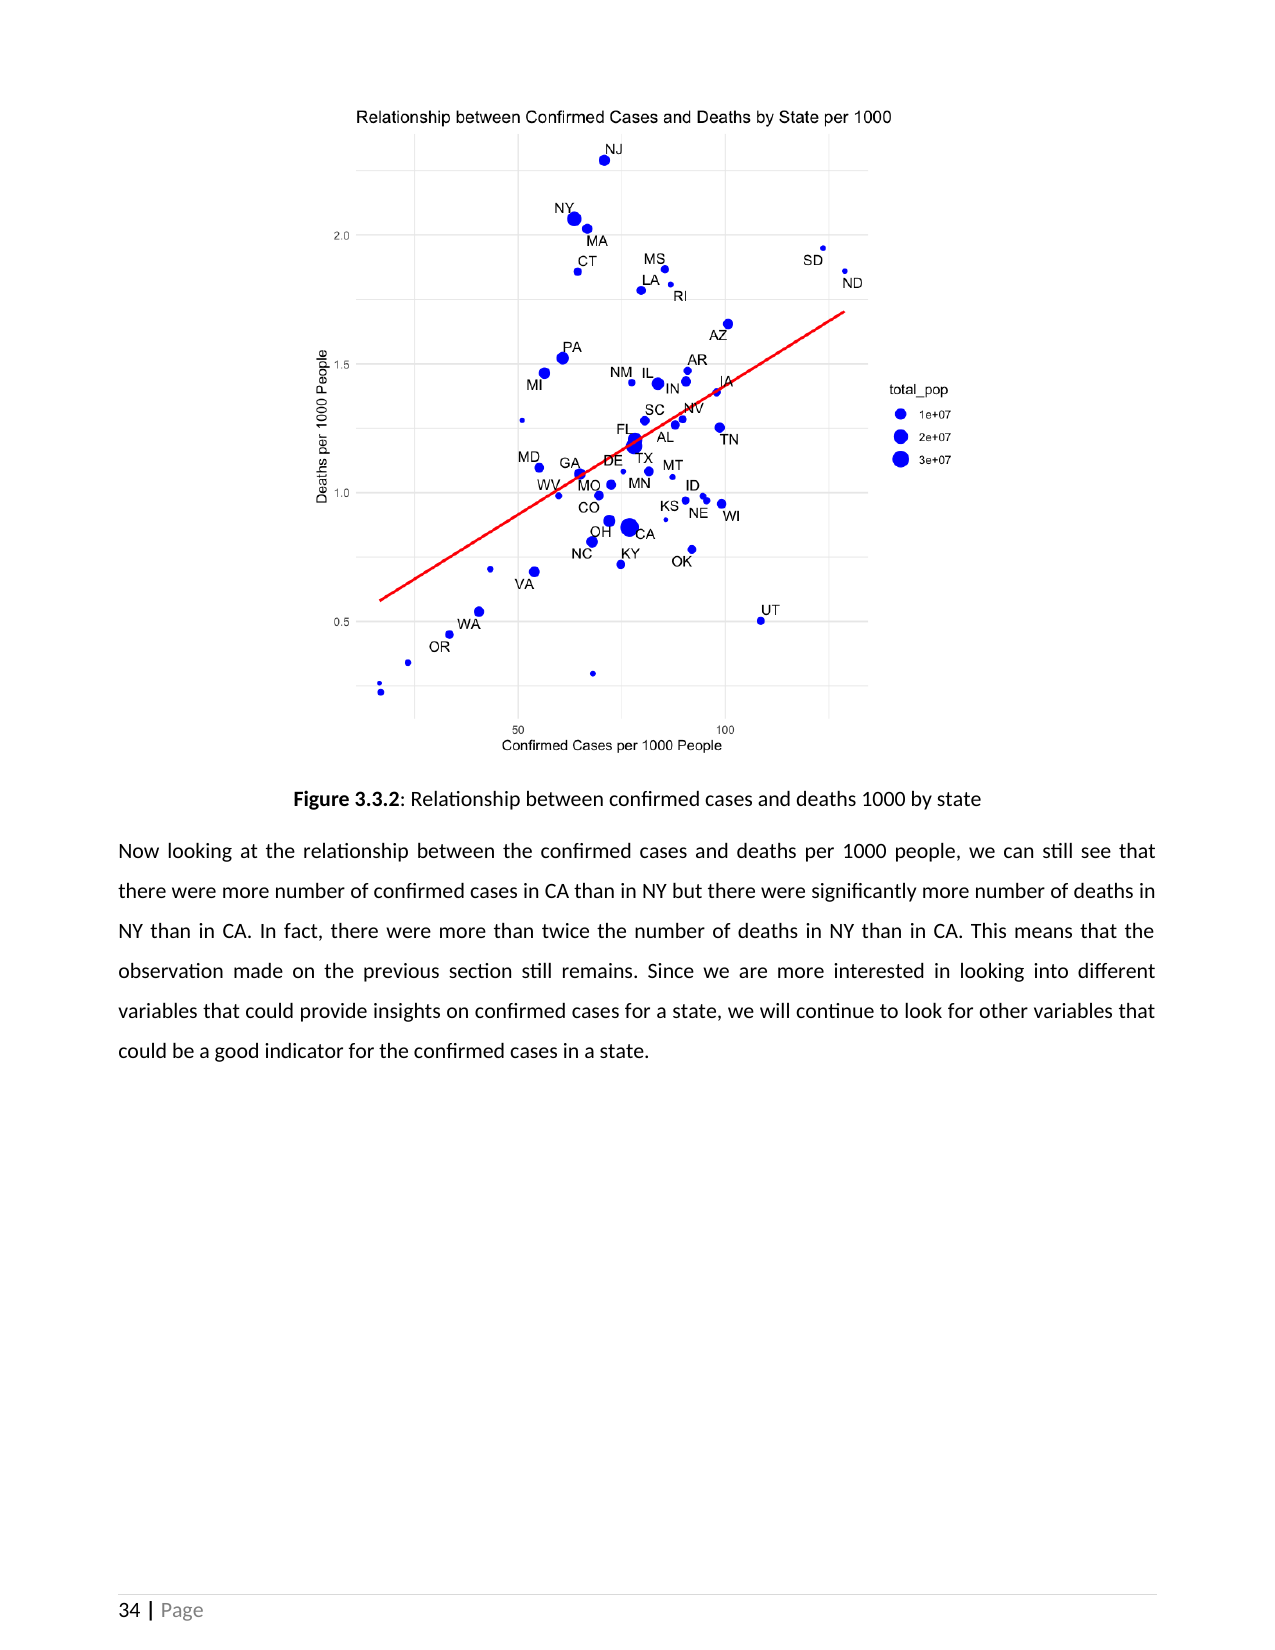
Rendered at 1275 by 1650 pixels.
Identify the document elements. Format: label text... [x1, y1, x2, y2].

text Now looking at the relationship between the confirmed cases and deaths per 1000 people, we can still see that there were more number of confirmed cases in CA than in NY but there were significantly more number of deaths in NY than in CA. In fact, there were more than twice the number of deaths in NY than in CA. This means that the observation made on the previous section still remains. Since we are more interested in looking into different variables that could provide insights on confirmed cases for a state, we will continue to look for other variables that could be a good indicator for the confirmed cases in a state. [118, 838, 1157, 1064]
picture [309, 103, 966, 760]
text Figure 3.3.2: Relationship between confirmed cases and deaths 1000 by state [118, 785, 1157, 812]
